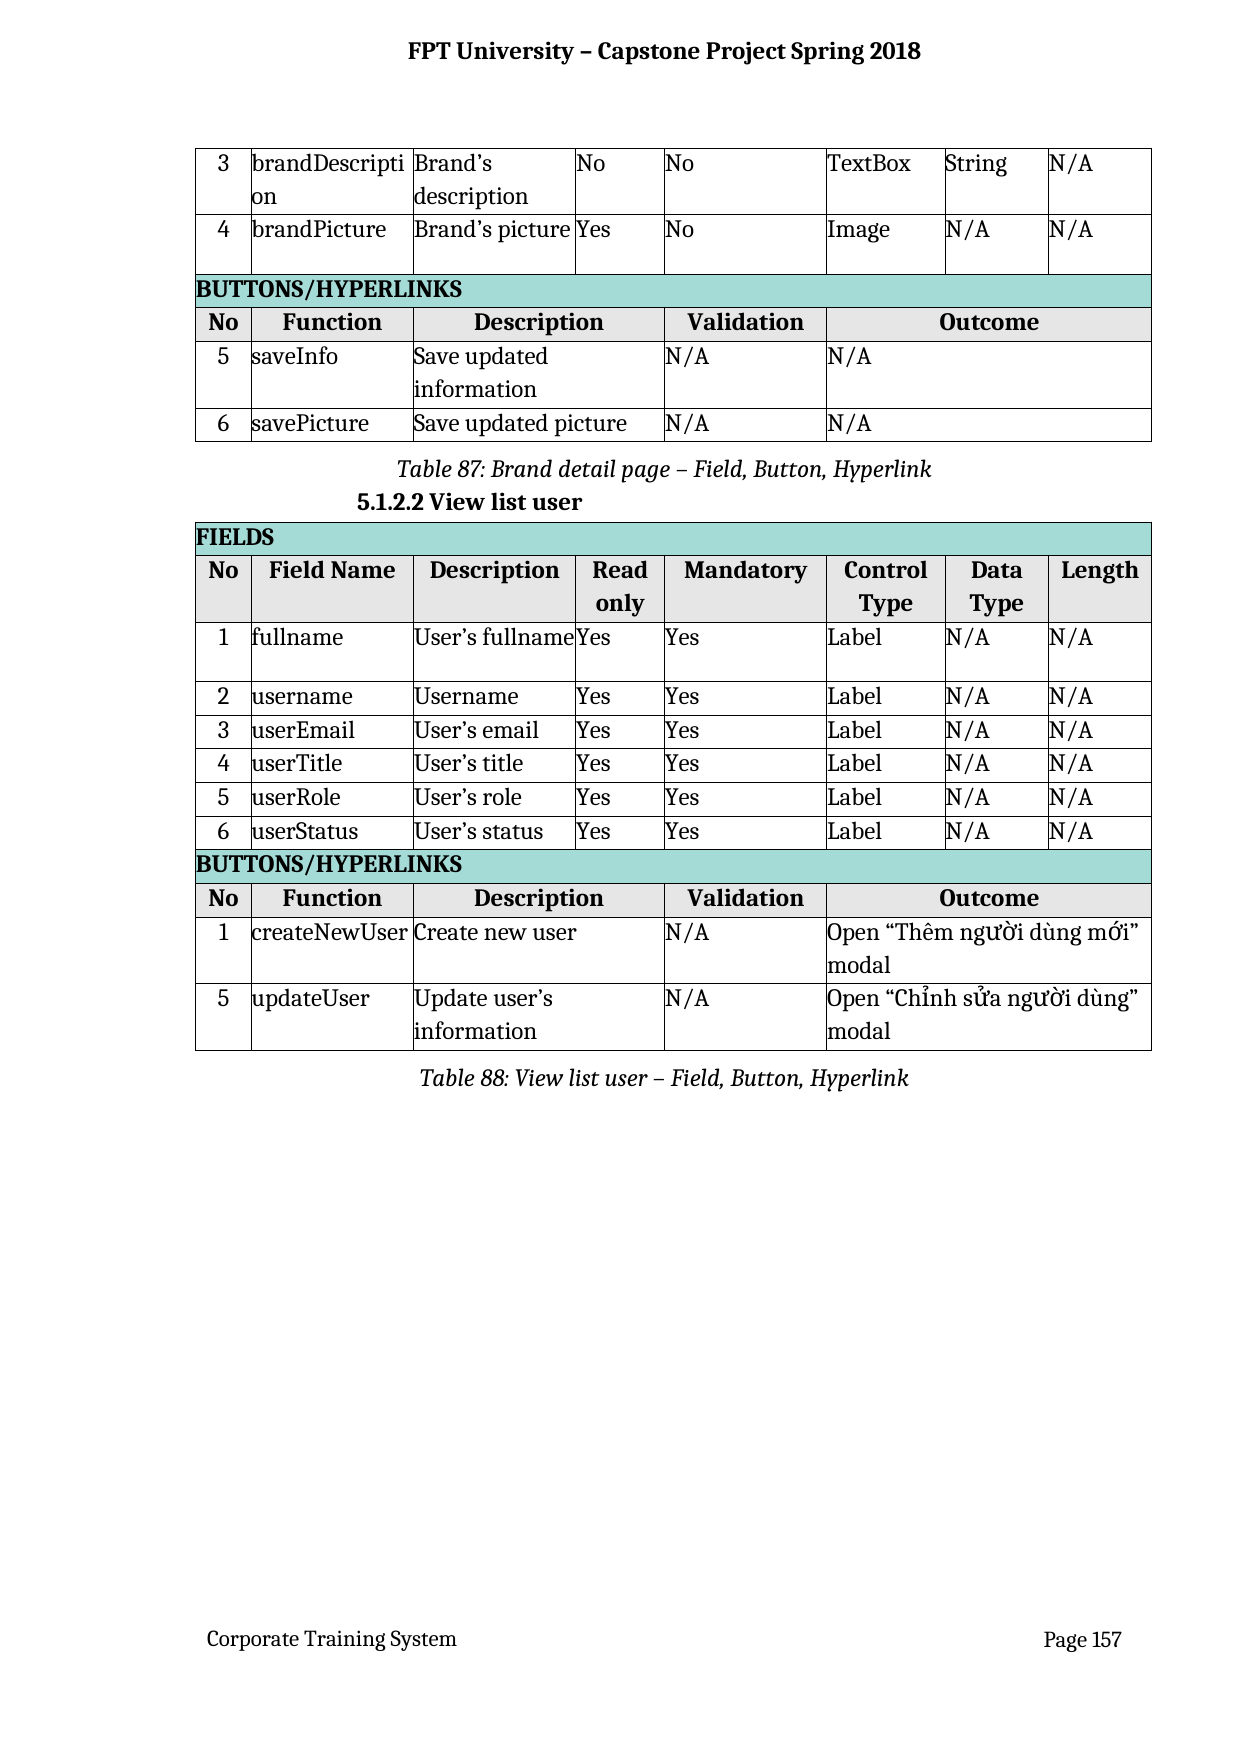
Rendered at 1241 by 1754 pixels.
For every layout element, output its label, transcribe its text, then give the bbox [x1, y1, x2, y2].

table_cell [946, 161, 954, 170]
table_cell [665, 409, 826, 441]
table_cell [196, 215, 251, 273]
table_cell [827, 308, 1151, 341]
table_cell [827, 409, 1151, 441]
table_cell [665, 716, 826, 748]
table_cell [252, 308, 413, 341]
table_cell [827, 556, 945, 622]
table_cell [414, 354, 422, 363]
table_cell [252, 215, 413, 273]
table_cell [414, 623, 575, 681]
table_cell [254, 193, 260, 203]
subtitle 5.1.2.2 View list user [357, 488, 1124, 516]
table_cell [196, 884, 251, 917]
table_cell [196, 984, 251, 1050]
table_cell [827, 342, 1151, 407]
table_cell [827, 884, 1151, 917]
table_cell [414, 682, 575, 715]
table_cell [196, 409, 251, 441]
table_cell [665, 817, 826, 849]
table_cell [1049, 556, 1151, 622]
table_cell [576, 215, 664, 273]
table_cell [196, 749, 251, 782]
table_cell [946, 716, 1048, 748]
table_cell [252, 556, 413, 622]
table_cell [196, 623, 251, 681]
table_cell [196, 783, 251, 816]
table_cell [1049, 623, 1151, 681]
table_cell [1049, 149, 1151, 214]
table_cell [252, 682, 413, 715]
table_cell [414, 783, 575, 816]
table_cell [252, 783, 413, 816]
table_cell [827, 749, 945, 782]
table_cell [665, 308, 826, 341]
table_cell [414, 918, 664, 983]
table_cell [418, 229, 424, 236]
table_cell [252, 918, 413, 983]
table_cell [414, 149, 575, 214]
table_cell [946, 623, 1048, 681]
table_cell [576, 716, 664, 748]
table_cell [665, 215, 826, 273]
list Table : View list user – Field, Button, Hyperlink [207, 1063, 1122, 1092]
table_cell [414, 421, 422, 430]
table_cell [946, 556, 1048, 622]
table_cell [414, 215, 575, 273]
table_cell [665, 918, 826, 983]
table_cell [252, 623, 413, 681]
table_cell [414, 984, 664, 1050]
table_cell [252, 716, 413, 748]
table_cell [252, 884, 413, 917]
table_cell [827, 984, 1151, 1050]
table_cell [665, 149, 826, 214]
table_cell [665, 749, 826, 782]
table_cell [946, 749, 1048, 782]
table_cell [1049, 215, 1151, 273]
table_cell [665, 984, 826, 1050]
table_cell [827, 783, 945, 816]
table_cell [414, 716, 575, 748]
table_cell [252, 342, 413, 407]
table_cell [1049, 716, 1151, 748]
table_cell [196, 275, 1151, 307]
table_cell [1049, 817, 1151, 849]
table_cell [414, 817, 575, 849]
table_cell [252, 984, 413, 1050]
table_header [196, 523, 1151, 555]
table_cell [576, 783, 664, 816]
list Table : Brand detail page – Field, Button, Hyperlink [207, 454, 1122, 483]
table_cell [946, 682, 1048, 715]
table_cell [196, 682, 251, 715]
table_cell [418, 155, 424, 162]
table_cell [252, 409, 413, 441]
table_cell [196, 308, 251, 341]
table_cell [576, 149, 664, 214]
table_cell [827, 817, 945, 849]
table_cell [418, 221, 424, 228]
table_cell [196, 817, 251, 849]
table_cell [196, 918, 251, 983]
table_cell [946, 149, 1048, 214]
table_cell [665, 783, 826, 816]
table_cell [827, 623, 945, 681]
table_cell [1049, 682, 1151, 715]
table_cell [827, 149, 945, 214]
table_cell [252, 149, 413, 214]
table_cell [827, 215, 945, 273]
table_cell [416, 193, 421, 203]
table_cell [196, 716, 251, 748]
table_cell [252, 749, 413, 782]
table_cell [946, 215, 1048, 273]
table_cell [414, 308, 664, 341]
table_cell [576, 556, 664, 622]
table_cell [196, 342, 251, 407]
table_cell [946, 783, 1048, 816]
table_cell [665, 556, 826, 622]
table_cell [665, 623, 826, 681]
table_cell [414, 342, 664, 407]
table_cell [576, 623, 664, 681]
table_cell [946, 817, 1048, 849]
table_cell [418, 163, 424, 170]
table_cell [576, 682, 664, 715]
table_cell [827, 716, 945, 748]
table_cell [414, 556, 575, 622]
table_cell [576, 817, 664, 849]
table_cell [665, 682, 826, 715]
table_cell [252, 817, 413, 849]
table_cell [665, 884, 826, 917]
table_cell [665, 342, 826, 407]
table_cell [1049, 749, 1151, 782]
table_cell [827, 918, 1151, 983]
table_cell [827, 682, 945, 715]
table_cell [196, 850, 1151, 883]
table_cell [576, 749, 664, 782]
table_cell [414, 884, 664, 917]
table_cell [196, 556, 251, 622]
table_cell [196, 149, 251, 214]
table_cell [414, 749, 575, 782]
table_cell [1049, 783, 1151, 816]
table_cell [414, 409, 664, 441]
